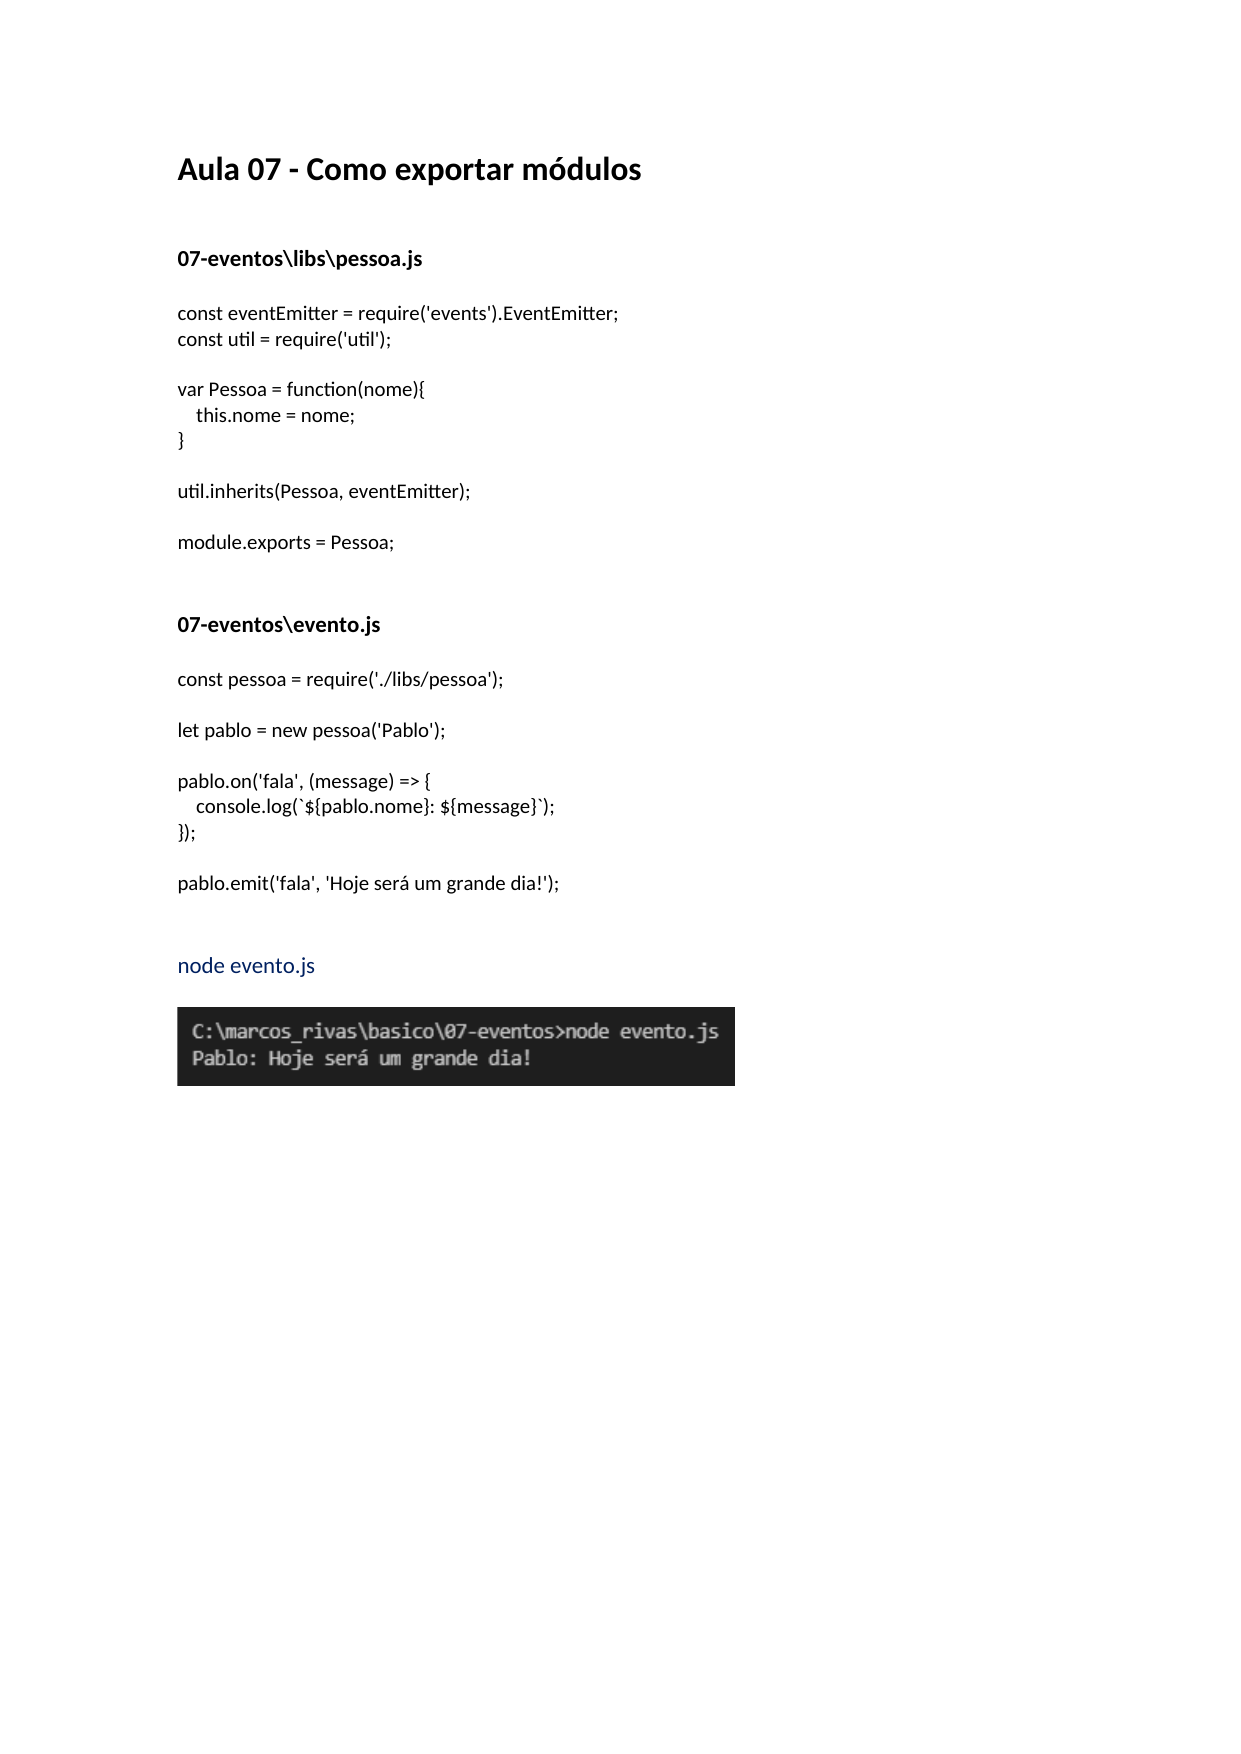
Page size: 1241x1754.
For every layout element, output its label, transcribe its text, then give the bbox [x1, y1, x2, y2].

subtitle Aula 07 - Como exportar módulos [177, 148, 1063, 188]
text node evento.js [177, 951, 1063, 979]
text const eventEmitter = require('events').EventEmitter; [177, 300, 1063, 326]
text 07-eventos\evento.js [177, 611, 1063, 639]
text module.exports = Pessoa; [177, 529, 1063, 554]
picture [177, 1007, 735, 1086]
text pablo.on('fala', (message) => { [177, 768, 1063, 794]
text util.inherits(Pessoa, eventEmitter); [177, 478, 1063, 504]
text const util = require('util'); [177, 326, 1063, 351]
text var Pessoa = function(nome){ [177, 377, 1063, 402]
text 07-eventos\libs\pessoa.js [177, 244, 1063, 272]
text } [177, 427, 1063, 453]
text this.nome = nome; [177, 402, 1063, 427]
text pablo.emit('fala', 'Hoje será um grande dia!'); [177, 870, 1063, 895]
text console.log(`${pablo.nome}: ${message}`); [177, 794, 1063, 819]
text let pablo = new pessoa('Pablo'); [177, 717, 1063, 743]
text }); [177, 819, 1063, 844]
text const pessoa = require('./libs/pessoa'); [177, 667, 1063, 692]
